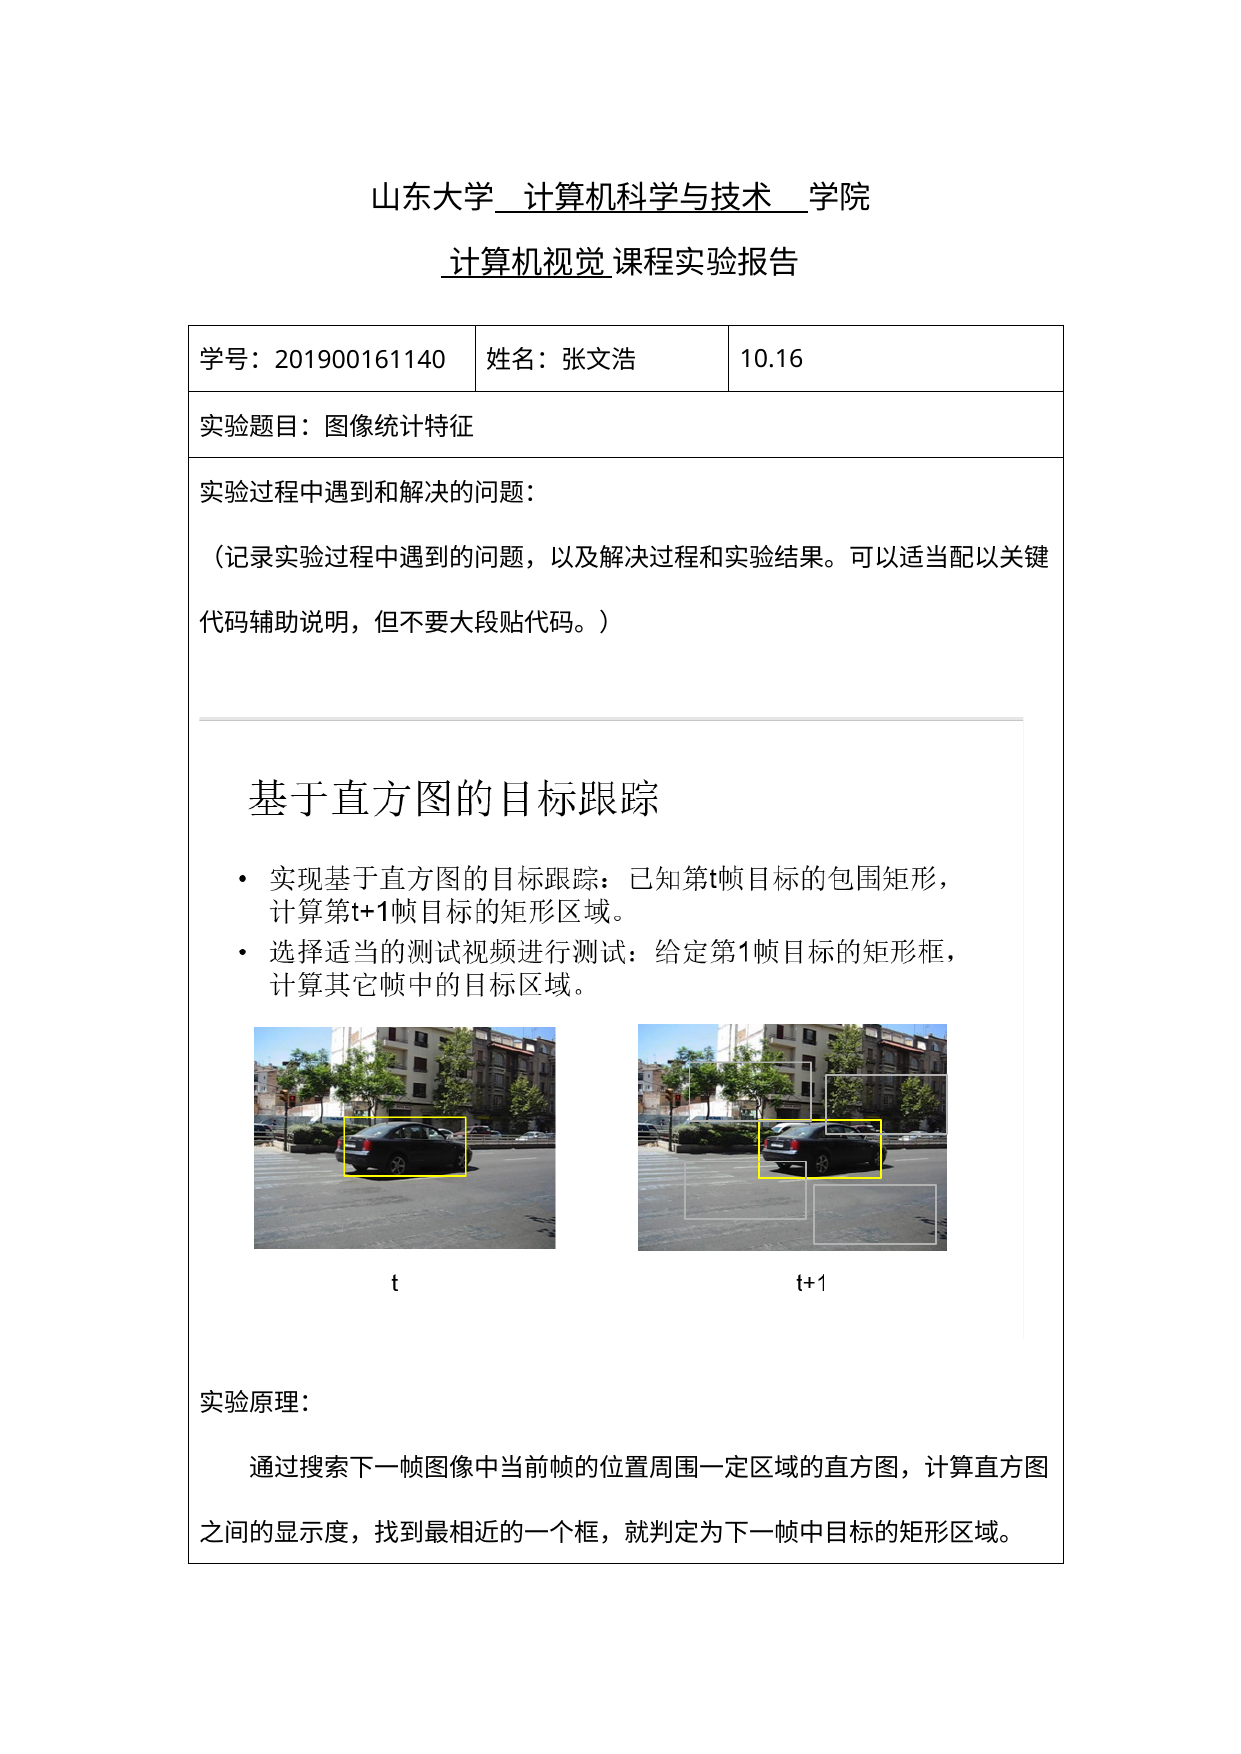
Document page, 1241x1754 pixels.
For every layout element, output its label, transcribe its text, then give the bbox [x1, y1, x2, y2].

table_header 学号：201900161140 [189, 326, 475, 391]
table_header 10.16 [729, 326, 1063, 391]
text 计算机视觉 课程实验报告 [187, 227, 1053, 292]
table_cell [189, 458, 1063, 1563]
table_cell 实验题目：图像统计特征 [189, 392, 1063, 457]
text 山东大学 计算机科学与技术 学院 [187, 162, 1053, 227]
table_header 姓名：张文浩 [476, 326, 728, 391]
picture [199, 717, 1024, 1339]
